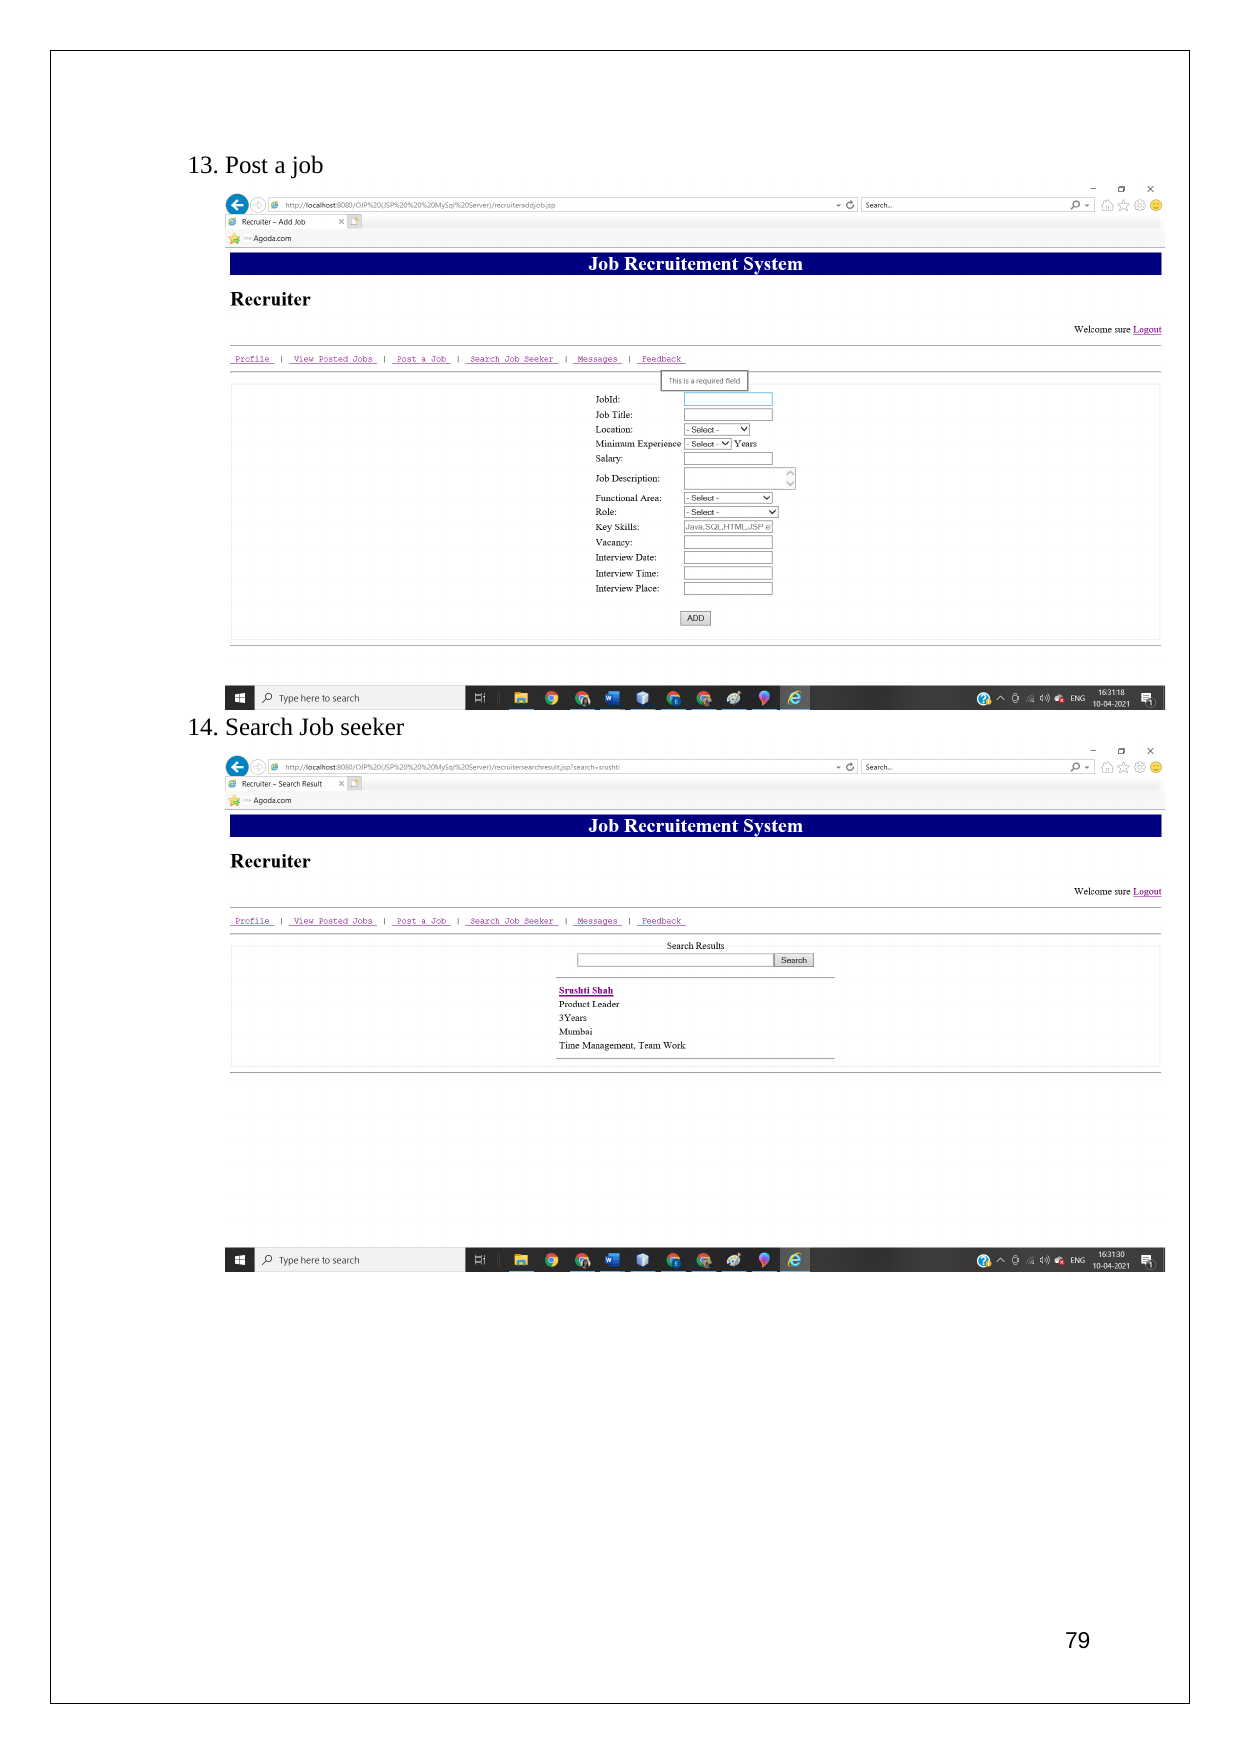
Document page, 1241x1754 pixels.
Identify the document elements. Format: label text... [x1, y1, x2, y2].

list Search Job seeker [187, 712, 865, 1271]
list Post a job [187, 150, 865, 710]
picture [225, 180, 1166, 710]
picture [225, 742, 1166, 1272]
picture [232, 201, 243, 209]
picture [232, 763, 243, 771]
